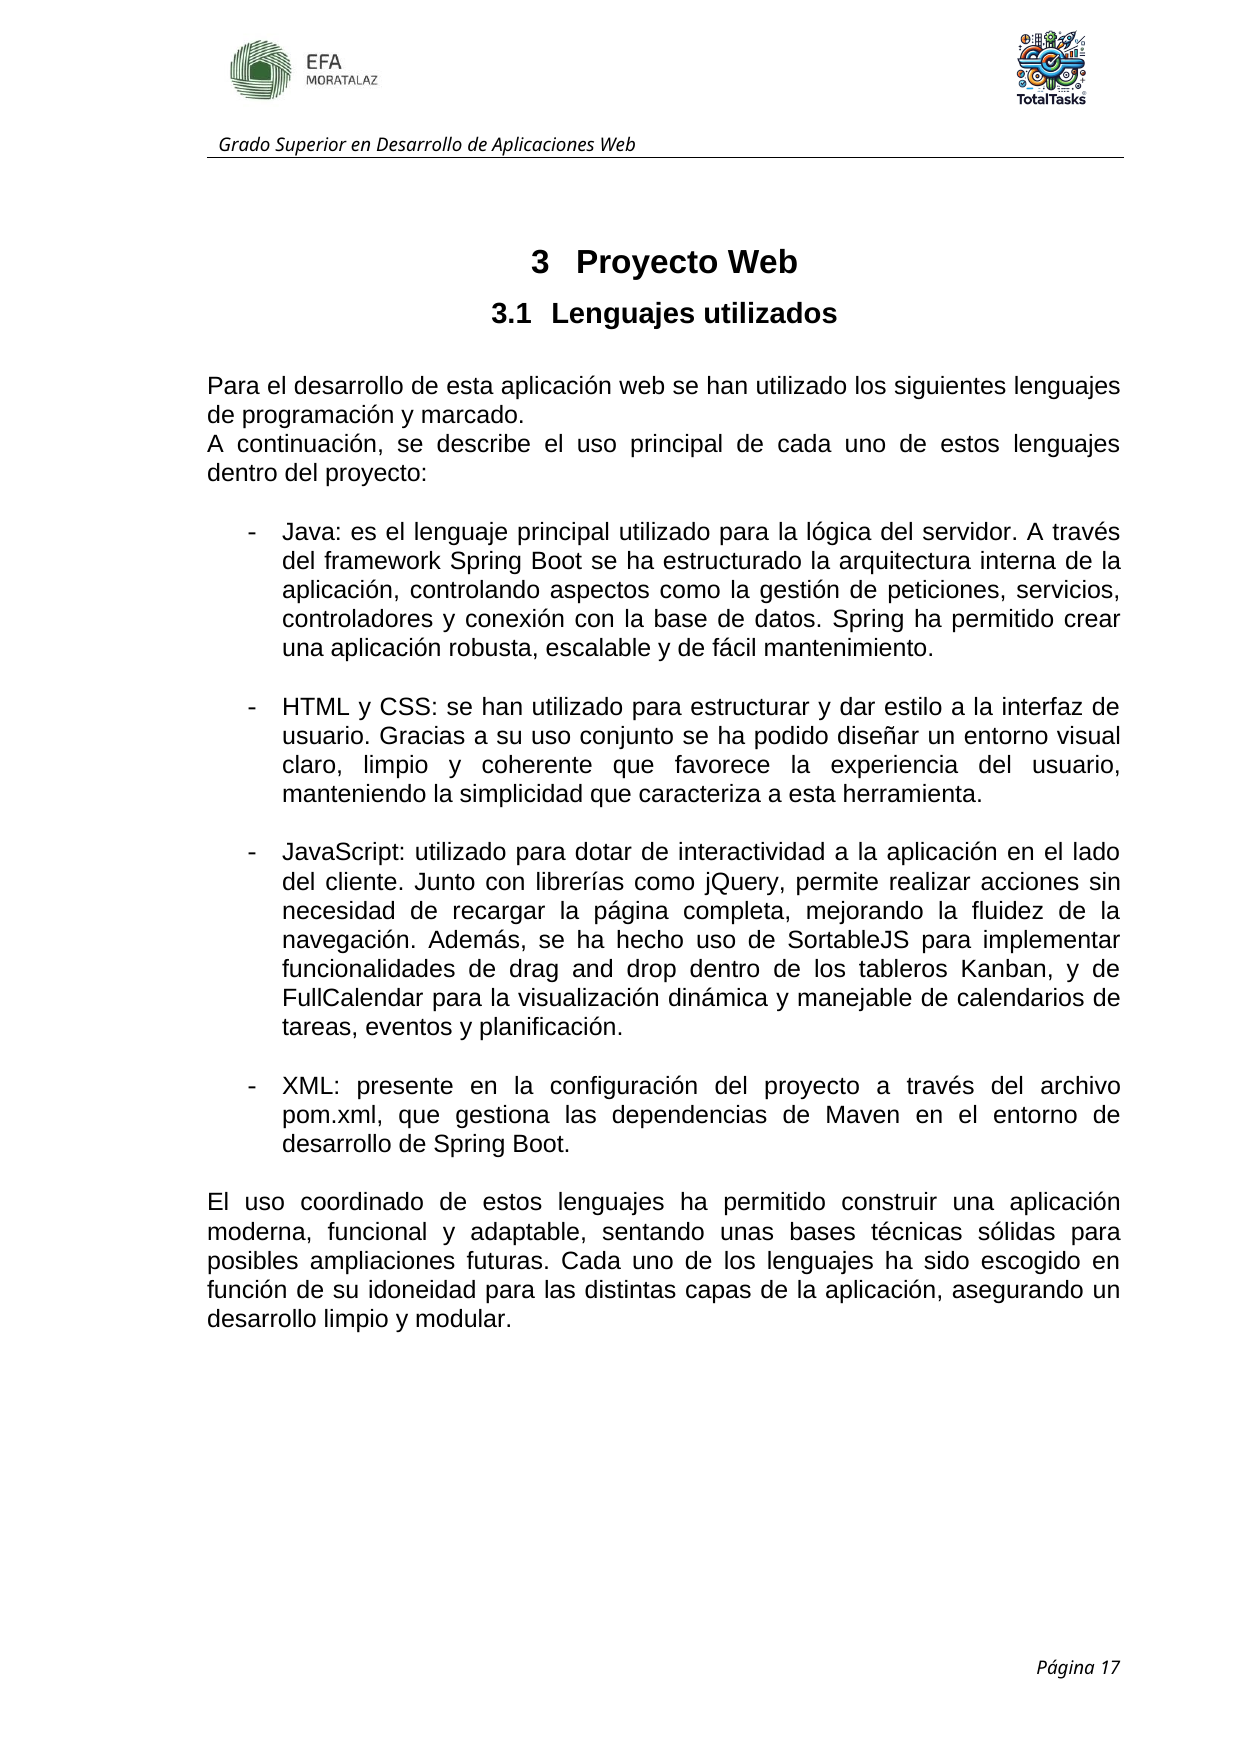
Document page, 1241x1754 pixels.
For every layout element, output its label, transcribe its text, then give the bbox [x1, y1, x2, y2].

subtitle Proyecto Web [207, 250, 1122, 279]
list XML: presente en la configuración del proyecto a través del archivo pom.xml, que gestiona las dependencias de Maven en el entorno de desarrollo de Spring Boot. [244, 1071, 1122, 1158]
picture [206, 21, 410, 117]
picture [1000, 18, 1103, 120]
subtitle Lenguajes utilizados [207, 300, 1122, 329]
list JavaScript: utilizado para dotar de interactividad a la aplicación en el lado del cliente. Junto con librerías como jQuery, permite realizar acciones sin necesidad de recargar la página completa, mejorando la fluidez de la navegación. Además, se ha hecho uso de SortableJS para implementar funcionalidades de drag and drop dentro de los tableros Kanban, y de FullCalendar para la visualización dinámica y manejable de calendarios de tareas, eventos y planificación. [244, 837, 1122, 1042]
text El uso coordinado de estos lenguajes ha permitido construir una aplicación moderna, funcional y adaptable, sentando unas bases técnicas sólidas para posibles ampliaciones futuras. Cada uno de los lenguajes ha sido escogido en función de su idoneidad para las distintas capas de la aplicación, asegurando un desarrollo limpio y modular. [207, 1187, 1122, 1333]
list Java: es el lenguaje principal utilizado para la lógica del servidor. A través del framework Spring Boot se ha estructurado la arquitectura interna de la aplicación, controlando aspectos como la gestión de peticiones, servicios, controladores y conexión con la base de datos. Spring ha permitido crear una aplicación robusta, escalable y de fácil mantenimiento. [244, 517, 1122, 662]
text Para el desarrollo de esta aplicación web se han utilizado los siguientes lenguajes de programación y marcado. [207, 371, 1122, 429]
text A continuación, se describe el uso principal de cada uno de estos lenguajes dentro del proyecto: [207, 429, 1122, 487]
list HTML y CSS: se han utilizado para estructurar y dar estilo a la interfaz de usuario. Gracias a su uso conjunto se ha podido diseñar un entorno visual claro, limpio y coherente que favorece la experiencia del usuario, manteniendo la simplicidad que caracteriza a esta herramienta. [244, 692, 1122, 808]
